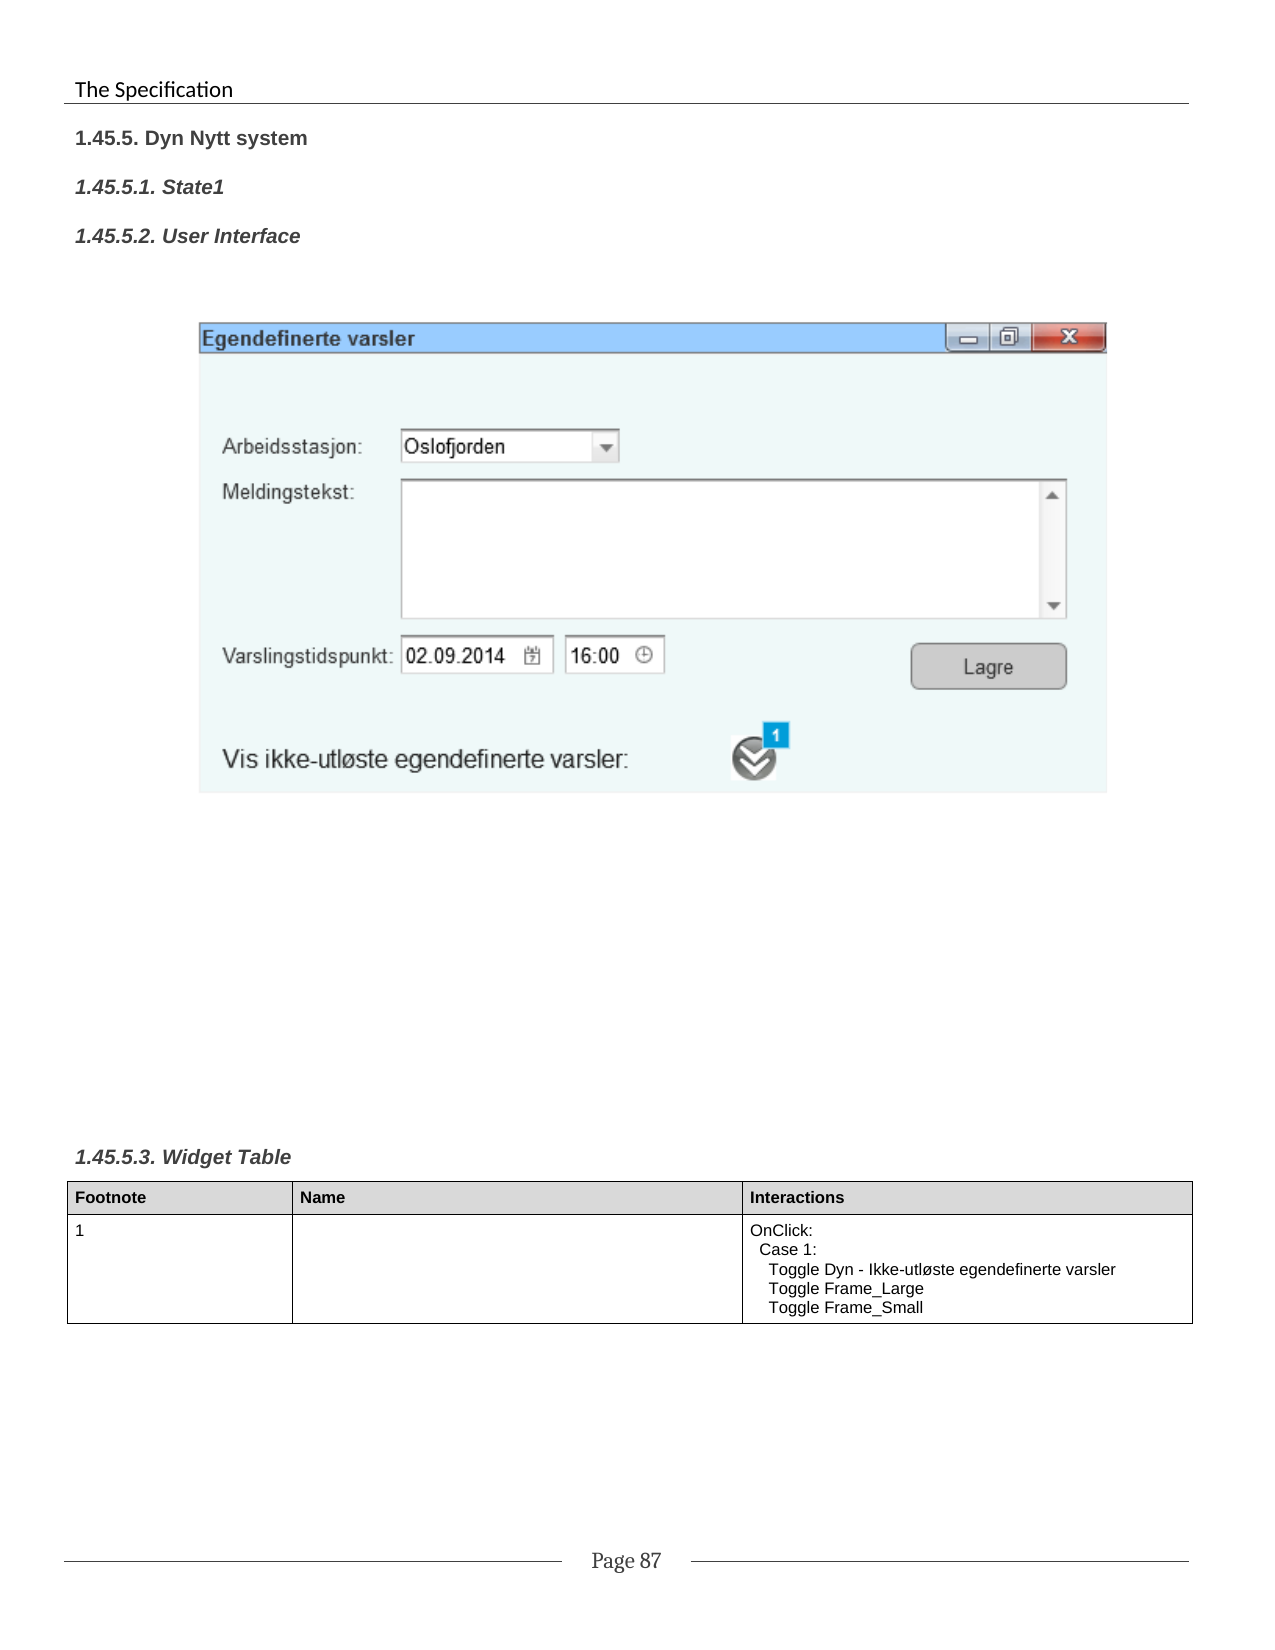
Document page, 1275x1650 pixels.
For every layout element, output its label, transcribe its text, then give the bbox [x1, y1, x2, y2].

table_cell OnClick: Case 1: Toggle Dyn - Ikke-utløste egendefinerte varsler Toggle Frame_Large Toggle Frame_Small [743, 1215, 1192, 1323]
table_header Interactions [743, 1182, 1192, 1214]
subtitle Dyn Nytt system [75, 126, 1200, 150]
table_cell [293, 1215, 742, 1323]
subtitle Widget Table [75, 1144, 1200, 1168]
table_header Name [293, 1182, 742, 1214]
table_header Footnote [68, 1182, 292, 1214]
subtitle State1 [75, 175, 1200, 199]
table_cell 1 [68, 1215, 292, 1323]
subtitle User Interface [75, 224, 1200, 248]
